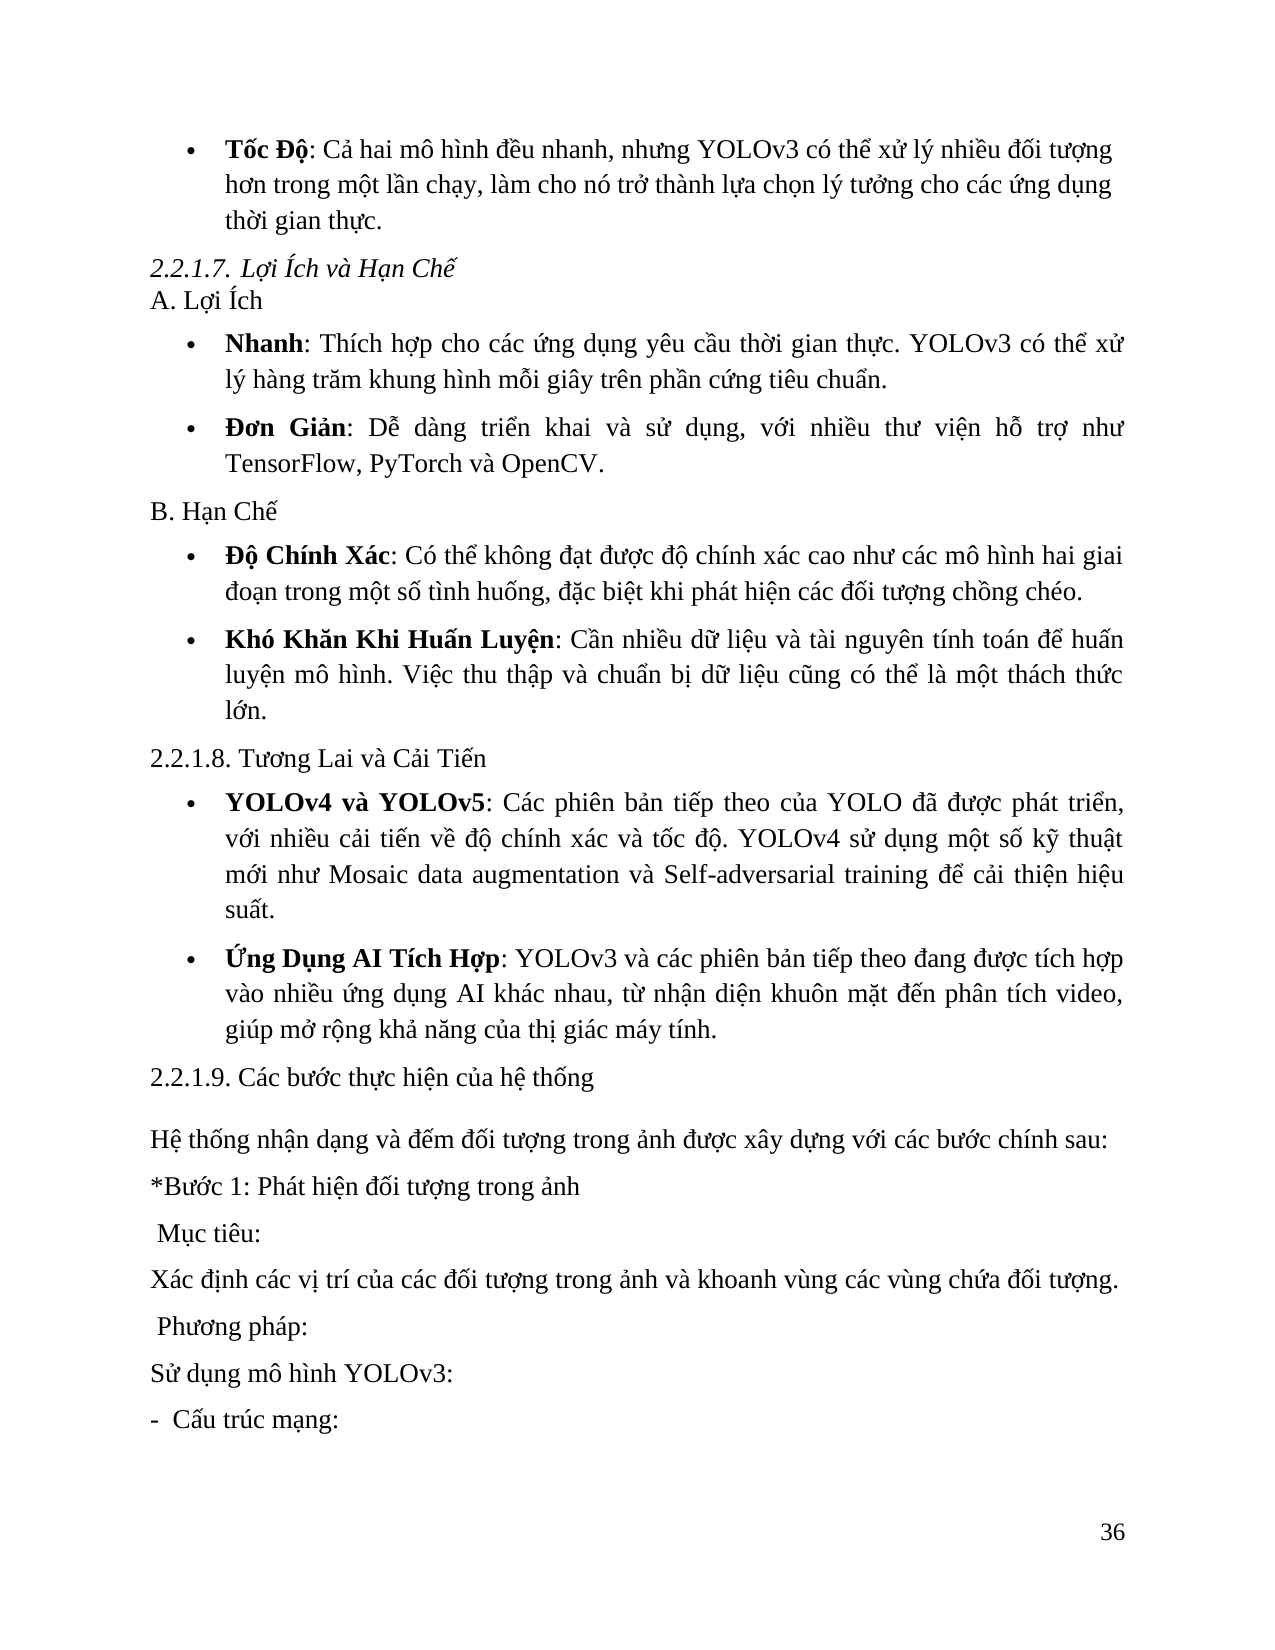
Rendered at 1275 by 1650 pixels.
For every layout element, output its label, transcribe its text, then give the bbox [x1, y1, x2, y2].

list Ứng Dụng AI Tích Hợp: YOLOv3 và các phiên bản tiếp theo đang được tích hợp vào nhiều ứng dụng AI khác nhau, từ nhận diện khuôn mặt đến phân tích video, giúp mở rộng khả năng của thị giác máy tính. [187, 942, 1125, 1044]
text Mục tiêu: [150, 1217, 1125, 1248]
text Phương pháp: [150, 1310, 1125, 1341]
text Hệ thống nhận dạng và đếm đối tượng trong ảnh được xây dựng với các bước chính sau: [150, 1124, 1125, 1155]
list Độ Chính Xác: Có thể không đạt được độ chính xác cao như các mô hình hai giai đoạn trong một số tình huống, đặc biệt khi phát hiện các đối tượng chồng chéo. [187, 539, 1125, 606]
text A. Lợi Ích [150, 284, 1125, 315]
text - Cấu trúc mạng: [150, 1404, 1125, 1435]
list Nhanh: Thích hợp cho các ứng dụng yêu cầu thời gian thực. YOLOv3 có thể xử lý hàng trăm khung hình mỗi giây trên phần cứng tiêu chuẩn. [187, 327, 1125, 394]
list Đơn Giản: Dễ dàng triển khai và sử dụng, với nhiều thư viện hỗ trợ như TensorFlow, PyTorch và OpenCV. [187, 411, 1125, 478]
text Xác định các vị trí của các đối tượng trong ảnh và khoanh vùng các vùng chứa đối tượng. [150, 1264, 1125, 1295]
text 2.2.1.7. Lợi Ích và Hạn Chế [150, 253, 1125, 284]
text 2.2.1.9. Các bước thực hiện của hệ thống [150, 1061, 1125, 1092]
text 2.2.1.8. Tương Lai và Cải Tiến [150, 743, 1125, 774]
text *Bước 1: Phát hiện đối tượng trong ảnh [150, 1170, 1125, 1201]
list YOLOv4 và YOLOv5: Các phiên bản tiếp theo của YOLO đã được phát triển, với nhiều cải tiến về độ chính xác và tốc độ. YOLOv4 sử dụng một số kỹ thuật mới như Mosaic data augmentation và Self-adversarial training để cải thiện hiệu suất. [187, 786, 1125, 924]
text Sử dụng mô hình YOLOv3: [150, 1357, 1125, 1388]
list Khó Khăn Khi Huấn Luyện: Cần nhiều dữ liệu và tài nguyên tính toán để huấn luyện mô hình. Việc thu thập và chuẩn bị dữ liệu cũng có thể là một thách thức lớn. [187, 623, 1125, 726]
text B. Hạn Chế [150, 495, 1125, 526]
list Tốc Độ: Cả hai mô hình đều nhanh, nhưng YOLOv3 có thể xử lý nhiều đối tượng hơn trong một lần chạy, làm cho nó trở thành lựa chọn lý tưởng cho các ứng dụng thời gian thực. [187, 133, 1125, 236]
